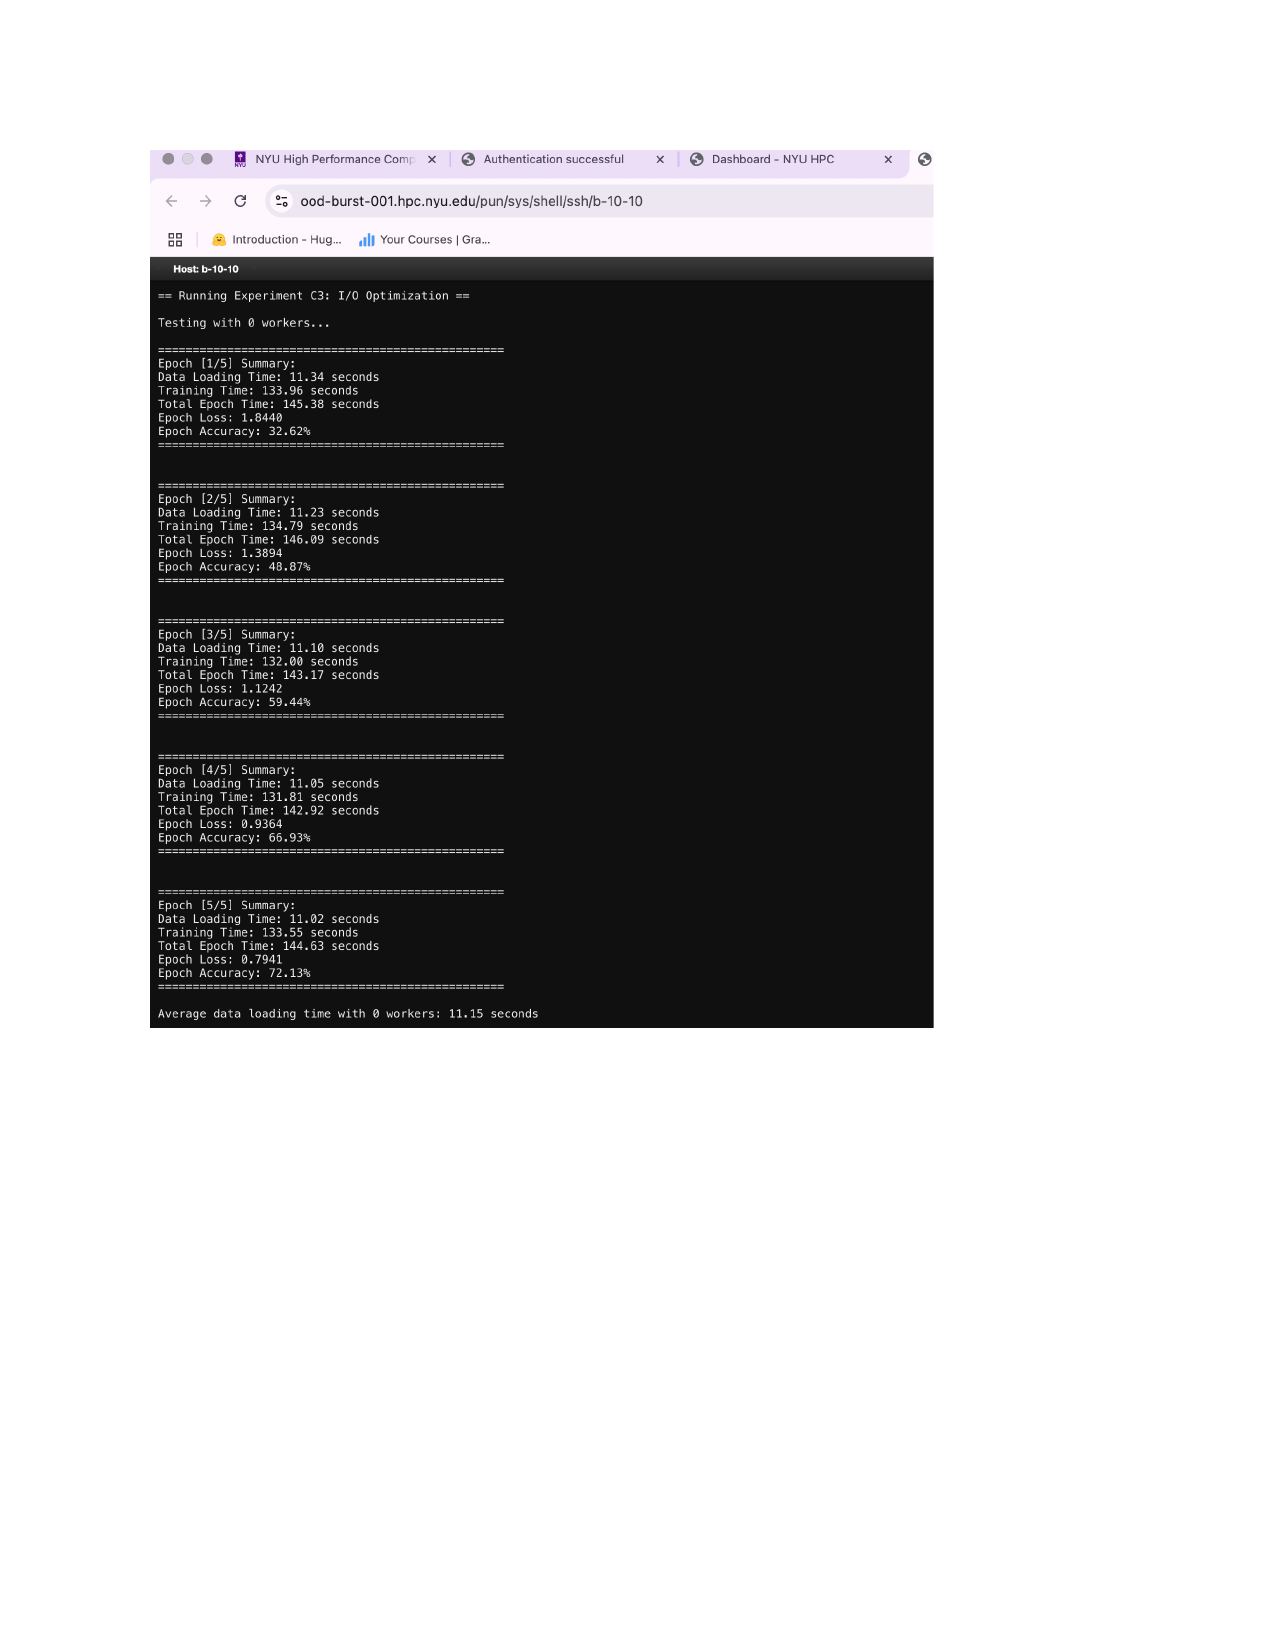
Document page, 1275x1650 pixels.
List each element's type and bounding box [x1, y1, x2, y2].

picture [150, 150, 934, 1028]
